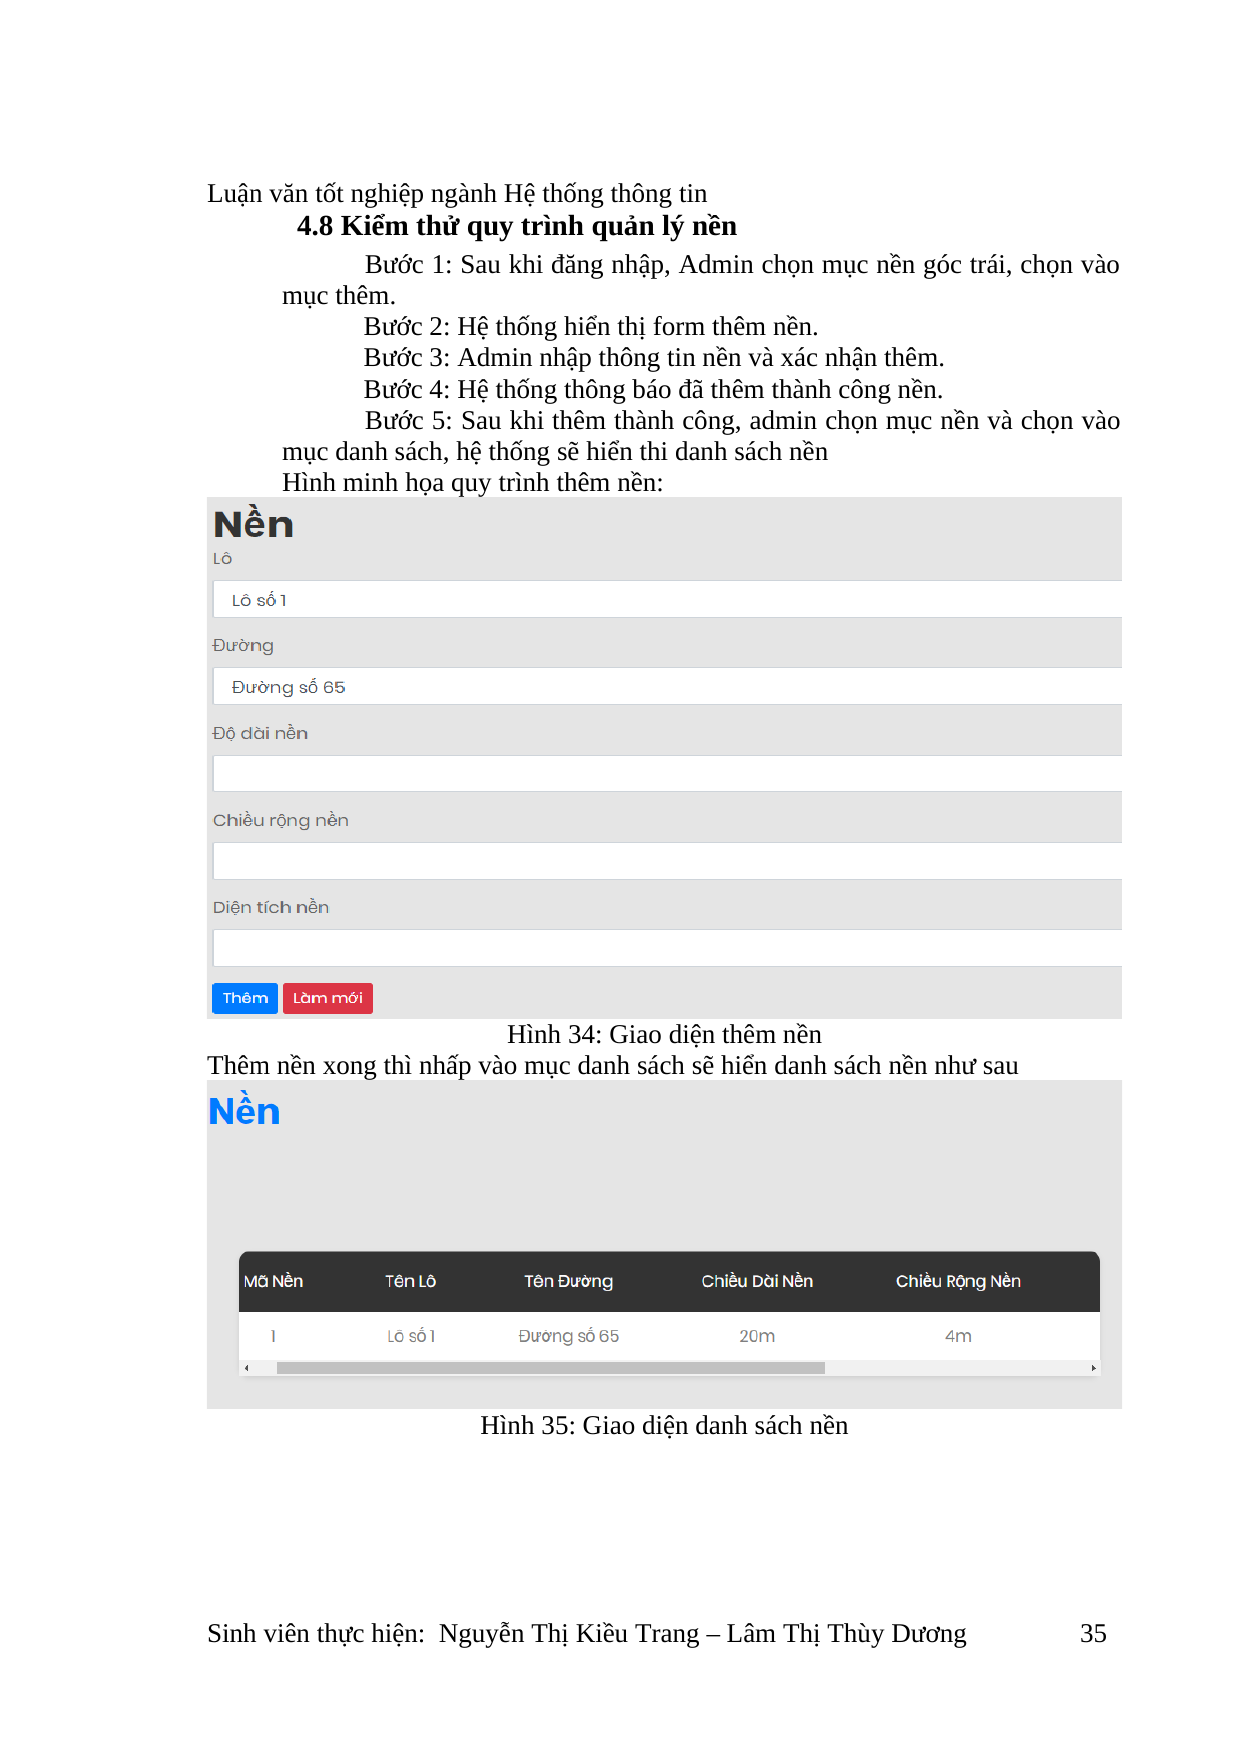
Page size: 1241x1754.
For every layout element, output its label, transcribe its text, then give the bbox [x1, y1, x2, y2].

picture [206, 497, 1122, 1019]
picture [206, 1080, 1123, 1409]
text Bước 1: Sau khi đăng nhập, Admin chọn mục nền góc trái, chọn vào mục thêm. [226, 248, 1122, 310]
text Thêm nền xong thì nhấp vào mục danh sách sẽ hiển danh sách nền như sau [207, 1049, 1122, 1080]
subtitle 4.8 Kiểm thử quy trình quản lý nền [297, 208, 1122, 242]
text Hình 34: Giao diện thêm nền [207, 1019, 1122, 1049]
text Bước 2: Hệ thống hiển thị form thêm nền. [226, 310, 1122, 342]
text Bước 5: Sau khi thêm thành công, admin chọn mục nền và chọn vào mục danh sách, hệ thống sẽ hiển thi danh sách nền [282, 404, 1122, 466]
text Bước 4: Hệ thống thông báo đã thêm thành công nền. [207, 373, 1122, 404]
text Hình 35: Giao diện danh sách nền [207, 1409, 1122, 1440]
text Bước 3: Admin nhập thông tin nền và xác nhận thêm. [226, 342, 1122, 373]
text Hình minh họa quy trình thêm nền: [207, 466, 1122, 497]
